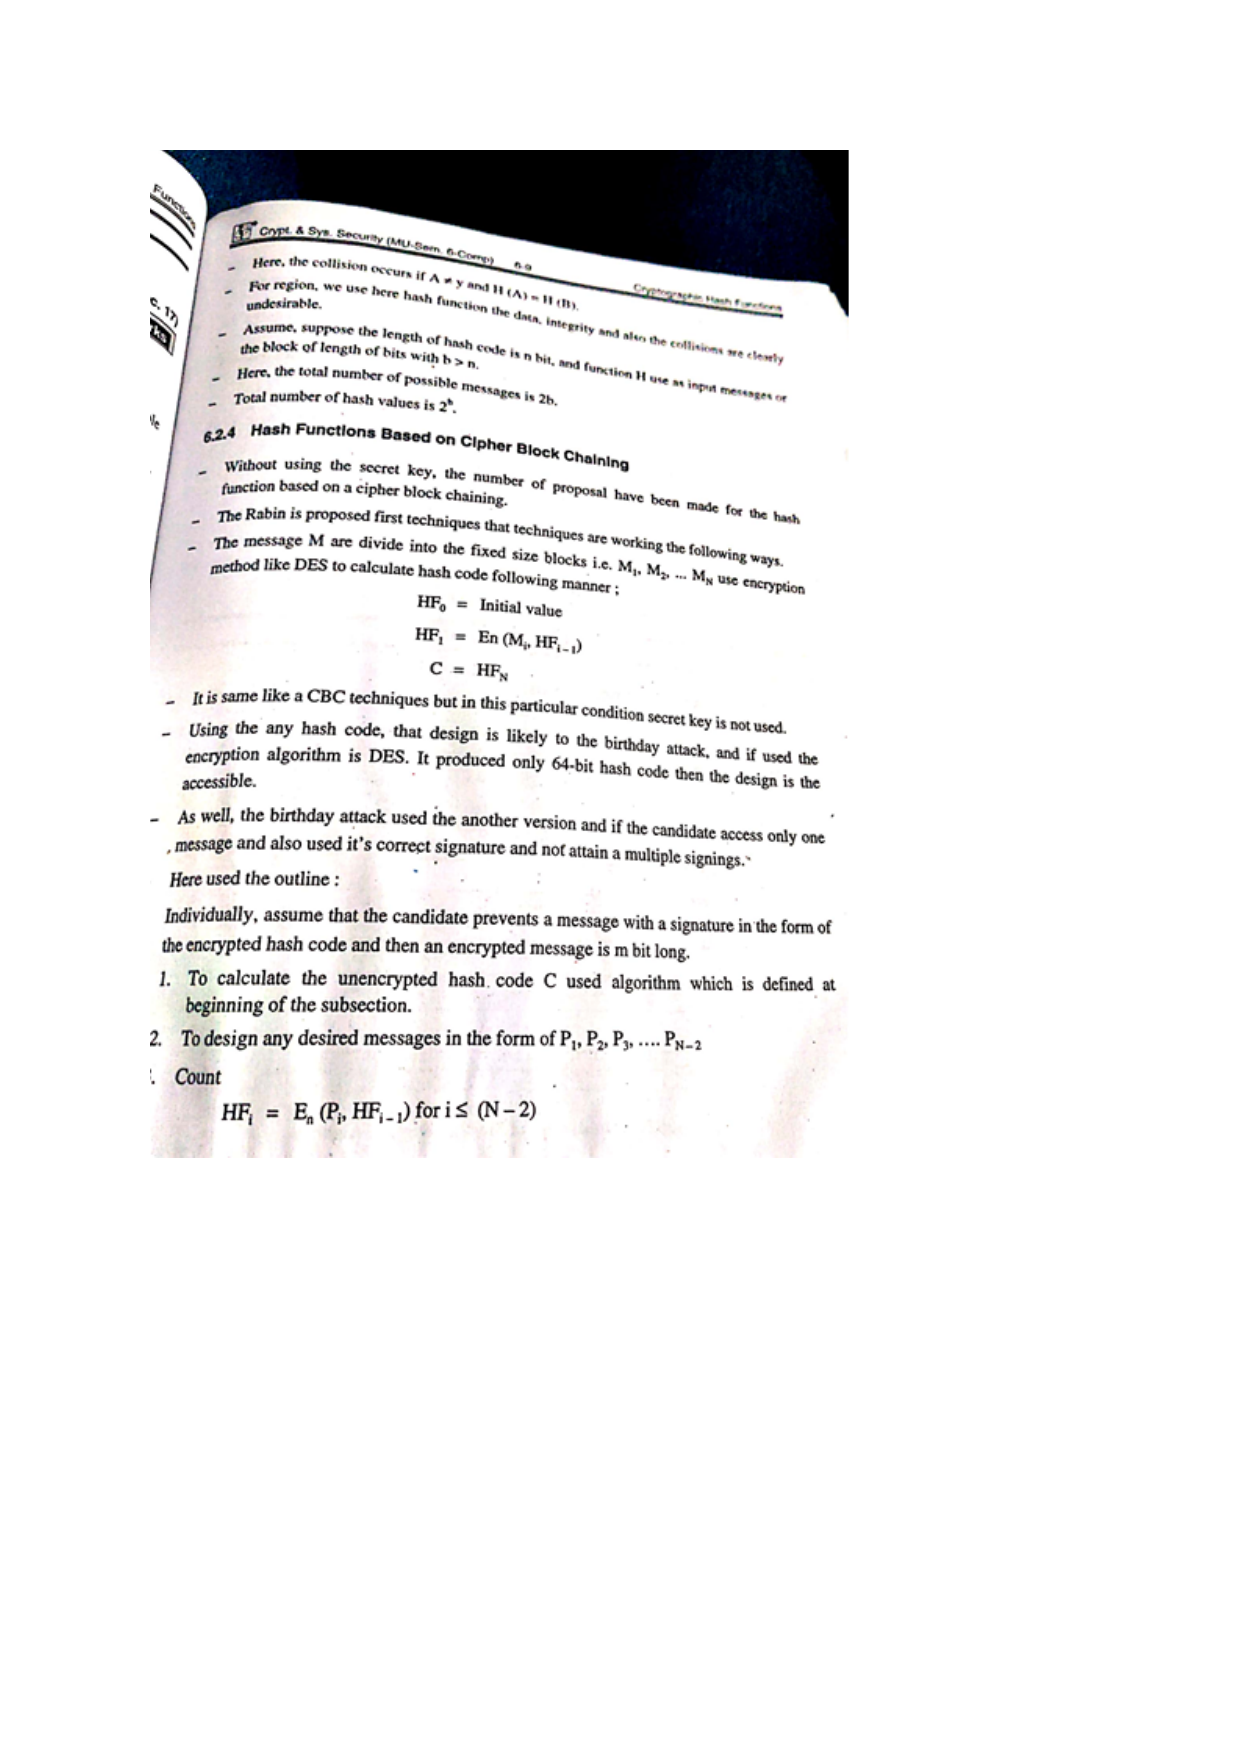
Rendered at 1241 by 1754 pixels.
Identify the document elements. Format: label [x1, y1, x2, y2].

picture [150, 150, 849, 1158]
